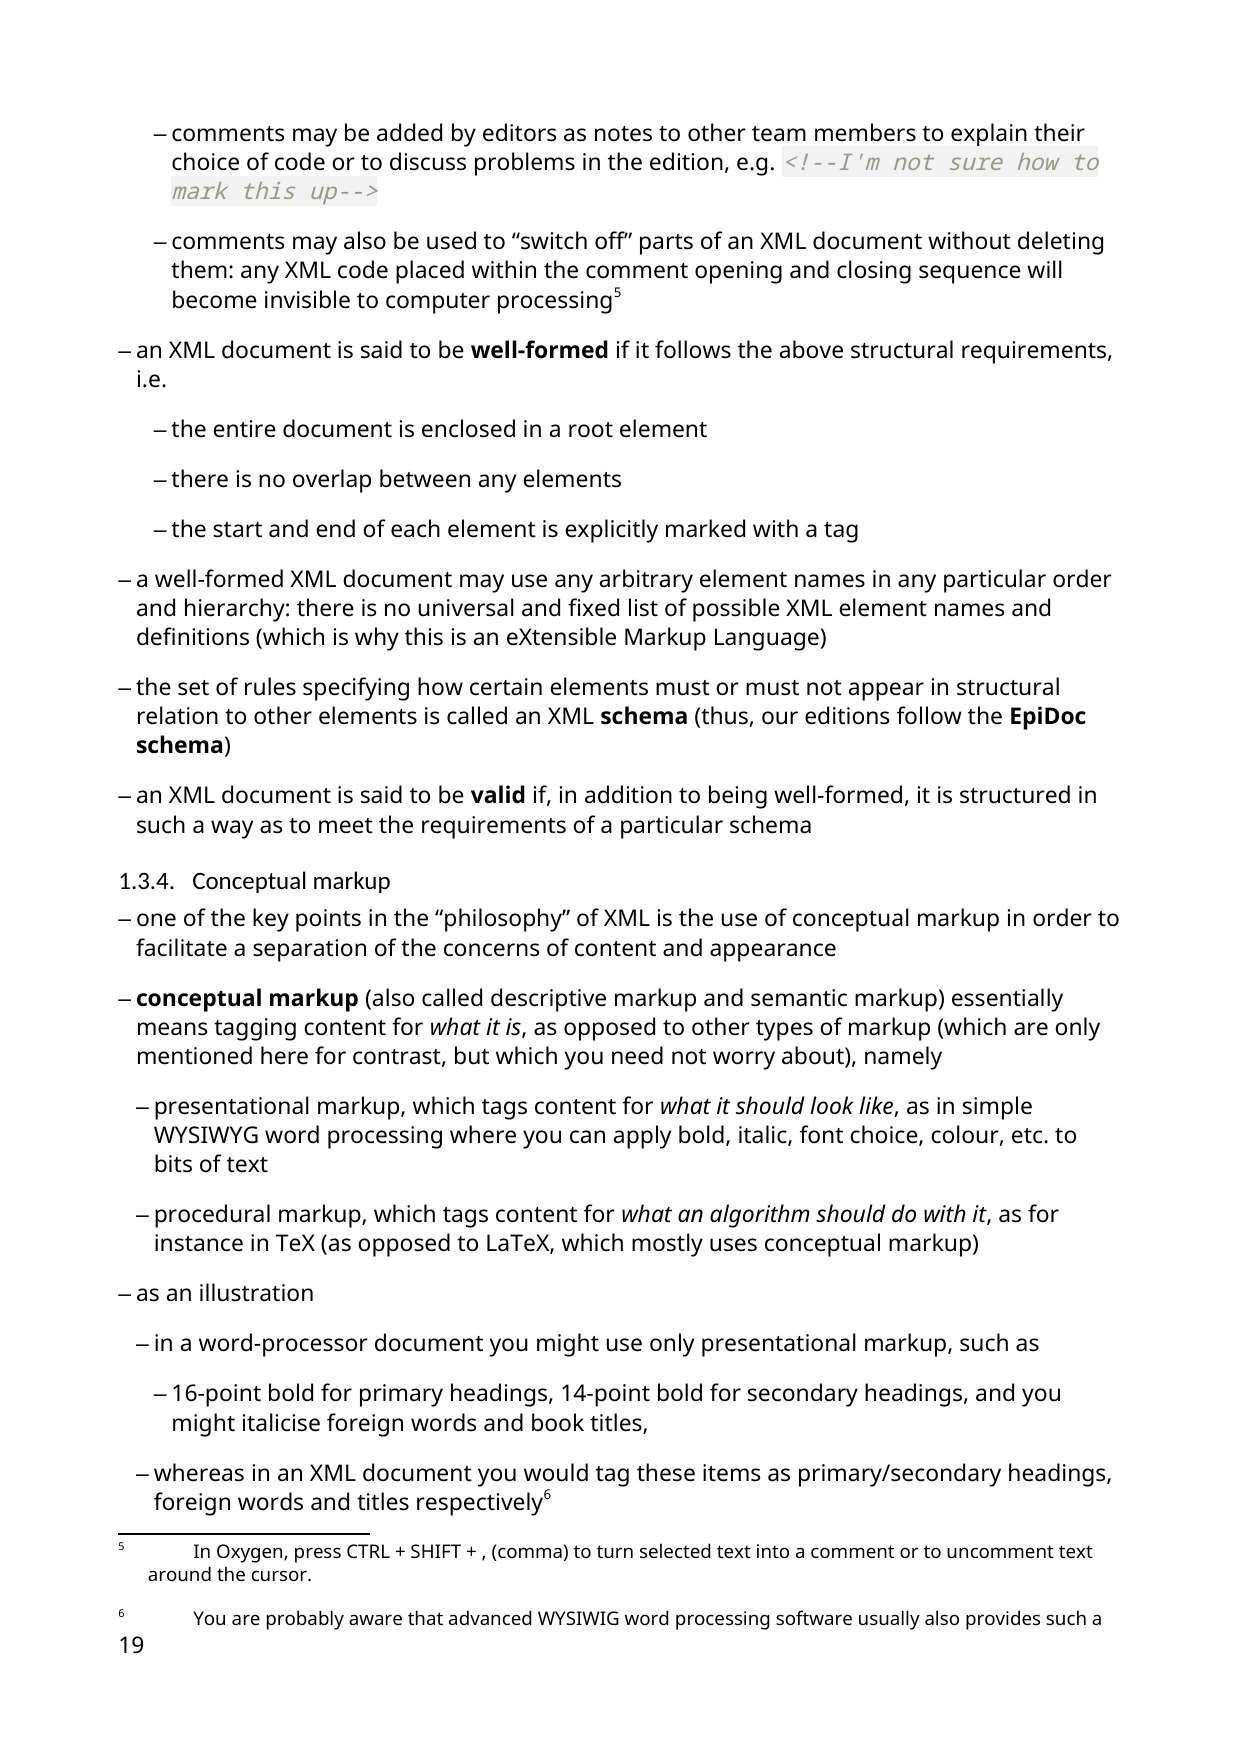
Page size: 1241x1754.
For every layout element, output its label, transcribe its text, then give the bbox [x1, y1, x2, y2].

list there is no overlap between any elements [153, 464, 1122, 493]
list comments may also be used to “switch off” parts of an XML document without deleting them: any XML code placed within the comment opening and closing sequence will become invisible to computer processing [153, 226, 1122, 314]
list an XML document is said to be valid if, in addition to being well-formed, it is structured in such a way as to meet the requirements of a particular schema [118, 781, 1122, 839]
list a well-formed XML document may use any arbitrary element names in any particular order and hierarchy: there is no universal and fixed list of possible XML element names and definitions (which is why this is an eXtensible Markup Language) [118, 564, 1122, 651]
list as an illustration [118, 1278, 1122, 1308]
list presentational markup, which tags content for what it should look like, as in simple WYSIWYG word processing where you can apply bold, italic, font choice, colour, etc. to bits of text [136, 1091, 1122, 1178]
list 16-point bold for primary headings, 14-point bold for secondary headings, and you might italicise foreign words and book titles, [153, 1378, 1122, 1437]
subtitle Conceptual markup [118, 860, 1122, 897]
list whereas in an XML document you would tag these items as primary/secondary headings, foreign words and titles respectively [136, 1458, 1122, 1516]
list the entire document is enclosed in a root element [153, 414, 1122, 443]
list procedural markup, which tags content for what an algorithm should do with it, as for instance in TeX (as opposed to LaTeX, which mostly uses conceptual markup) [136, 1199, 1122, 1258]
list an XML document is said to be well-formed if it follows the above structural requirements, i.e. [118, 335, 1122, 393]
list comments may be added by editors as notes to other team members to explain their choice of code or to discuss problems in the edition, e.g. <!--I'm not sure how to mark this up--> [153, 118, 1122, 206]
list the set of rules specifying how certain elements must or must not appear in structural relation to other elements is called an XML schema (thus, our editions follow the EpiDoc schema) [118, 672, 1122, 760]
list the start and end of each element is explicitly marked with a tag [153, 514, 1122, 543]
list one of the key points in the “philosophy” of XML is the use of conceptual markup in order to facilitate a separation of the concerns of content and appearance [118, 903, 1122, 962]
list conceptual markup (also called descriptive markup and semantic markup) essentially means tagging content for what it is, as opposed to other types of markup (which are only mentioned here for contrast, but which you need not worry about), namely [118, 983, 1122, 1070]
list in a word-processor document you might use only presentational markup, such as [136, 1328, 1122, 1358]
